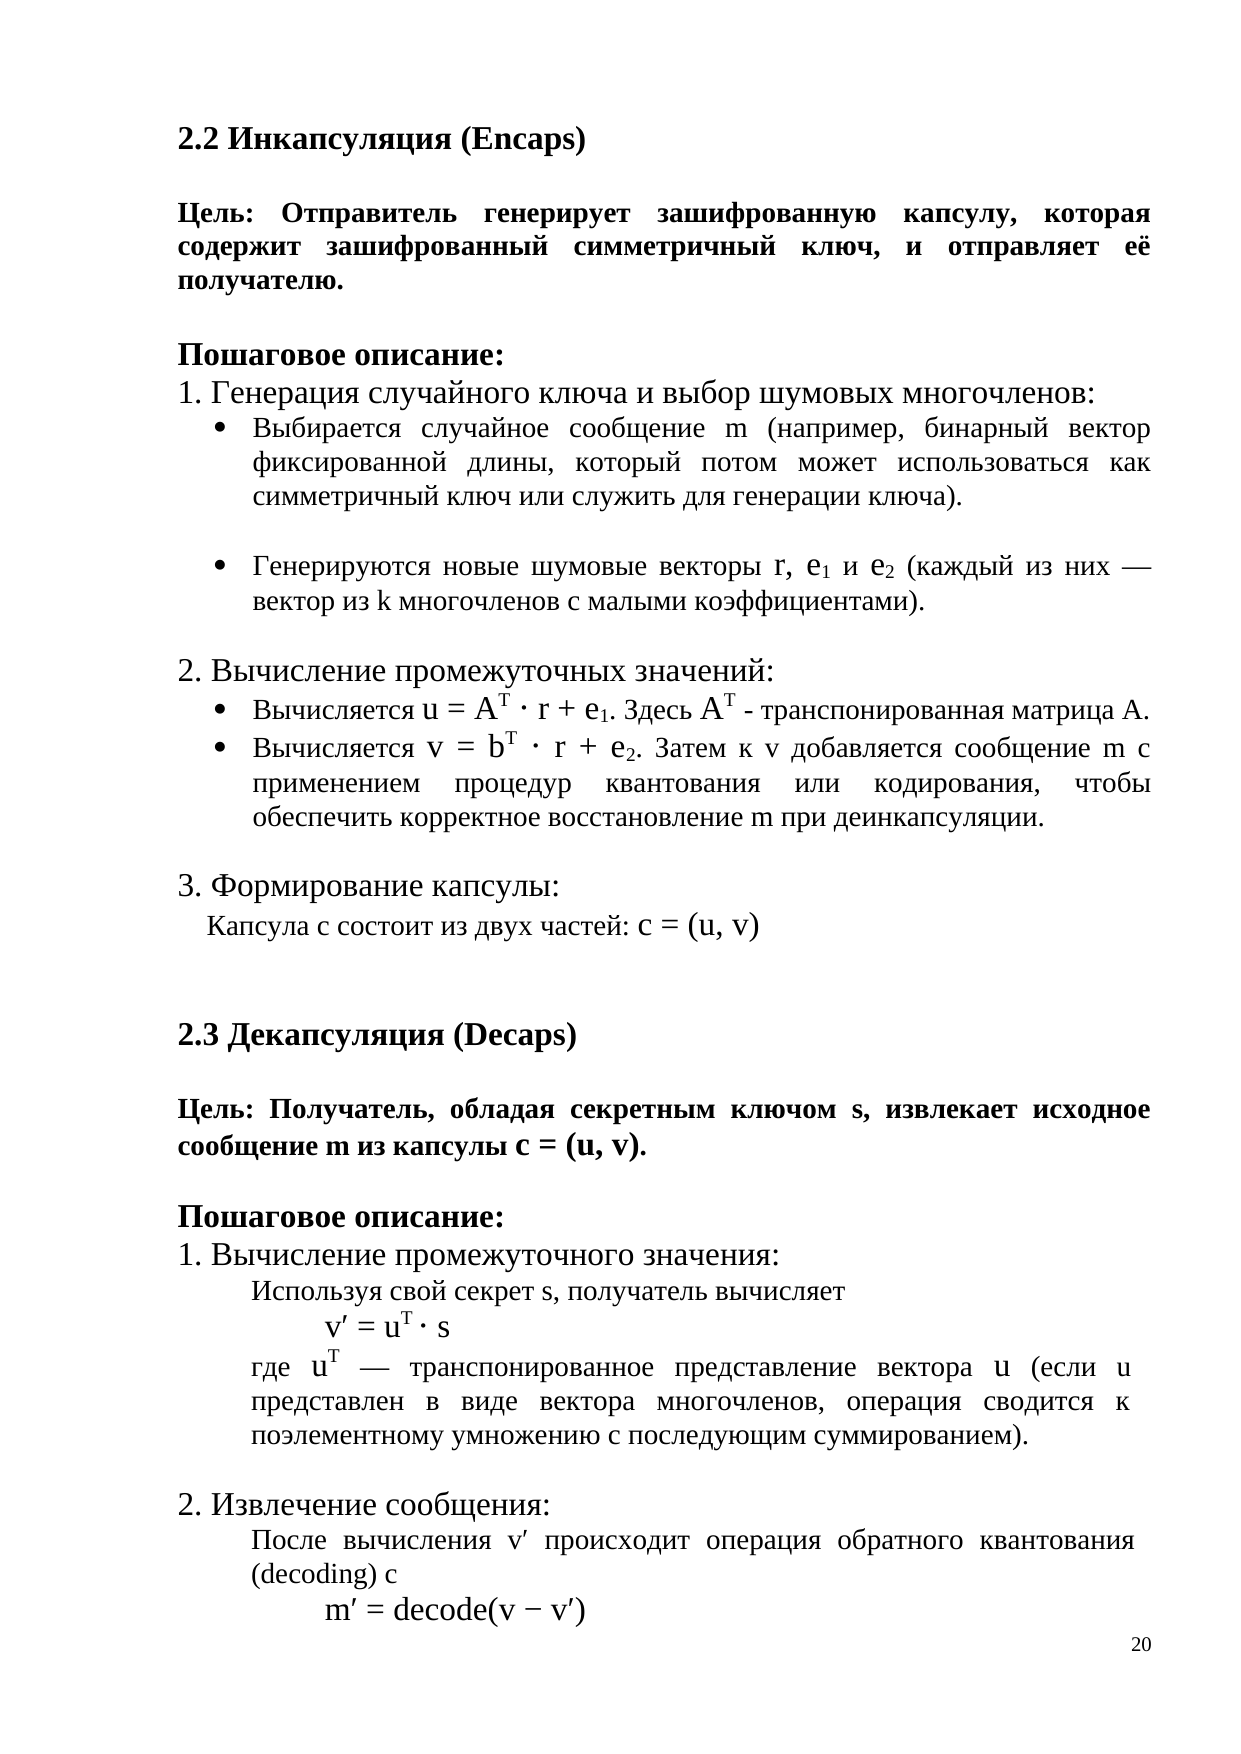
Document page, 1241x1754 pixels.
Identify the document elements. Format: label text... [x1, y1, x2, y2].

text где uT — транспонированное представление вектора u (если u представлен в виде вектора многочленов, операция сводится к поэлементному умножению с последующим суммированием). [177, 1345, 1152, 1450]
list Выбирается случайное сообщение m (например, бинарный вектор фиксированной длины, который потом может использоваться как симметричный ключ или служить для генерации ключа). [215, 410, 1152, 511]
list Генерируются новые шумовые векторы r, e1 и e2​ (каждый из них — вектор из k многочленов с малыми коэффициентами). [215, 545, 1152, 617]
text Цель: Отправитель генерирует зашифрованную капсулу, которая содержит зашифрованный симметричный ключ, и отправляет её получателю. [177, 195, 1152, 295]
text 1. Вычисление промежуточного значения: [177, 1235, 1152, 1273]
text Капсула c состоит из двух частей: c = (u, v) [177, 904, 1152, 942]
text 3. Формирование капсулы: [177, 866, 1152, 904]
text Используя свой секрет s, получатель вычисляет [177, 1273, 1152, 1307]
text 2. Извлечение сообщения: [177, 1484, 1152, 1522]
text 1. Генерация случайного ключа и выбор шумовых многочленов: [177, 372, 1152, 410]
text Цель: Получатель, обладая секретным ключом s, извлекает исходное сообщение m из капсулы c = (u, v). [177, 1091, 1152, 1163]
list Вычисляется u = AT ⋅ r + e1​. Здесь AT - транспонированная матрица A. [215, 688, 1152, 727]
text m′ = decode(v − v′) [177, 1589, 1152, 1628]
text Пошаговое описание: [177, 1196, 1152, 1235]
text После вычисления v′ происходит операция обратного квантования (decoding) с [177, 1522, 1152, 1589]
text 2.3 Декапсуляция (Decaps) [177, 1014, 1152, 1053]
list Вычисляется v = bT ⋅ r + e2​. Затем к v добавляется сообщение m с применением процедур квантования или кодирования, чтобы обеспечить корректное восстановление m при деинкапсуляции. [215, 727, 1152, 832]
text 2.2 Инкапсуляция (Encaps) [177, 118, 1152, 156]
text 2. Вычисление промежуточных значений: [177, 650, 1152, 688]
text Пошаговое описание: [177, 334, 1152, 372]
text v′ = uT ⋅ s [177, 1307, 1152, 1345]
